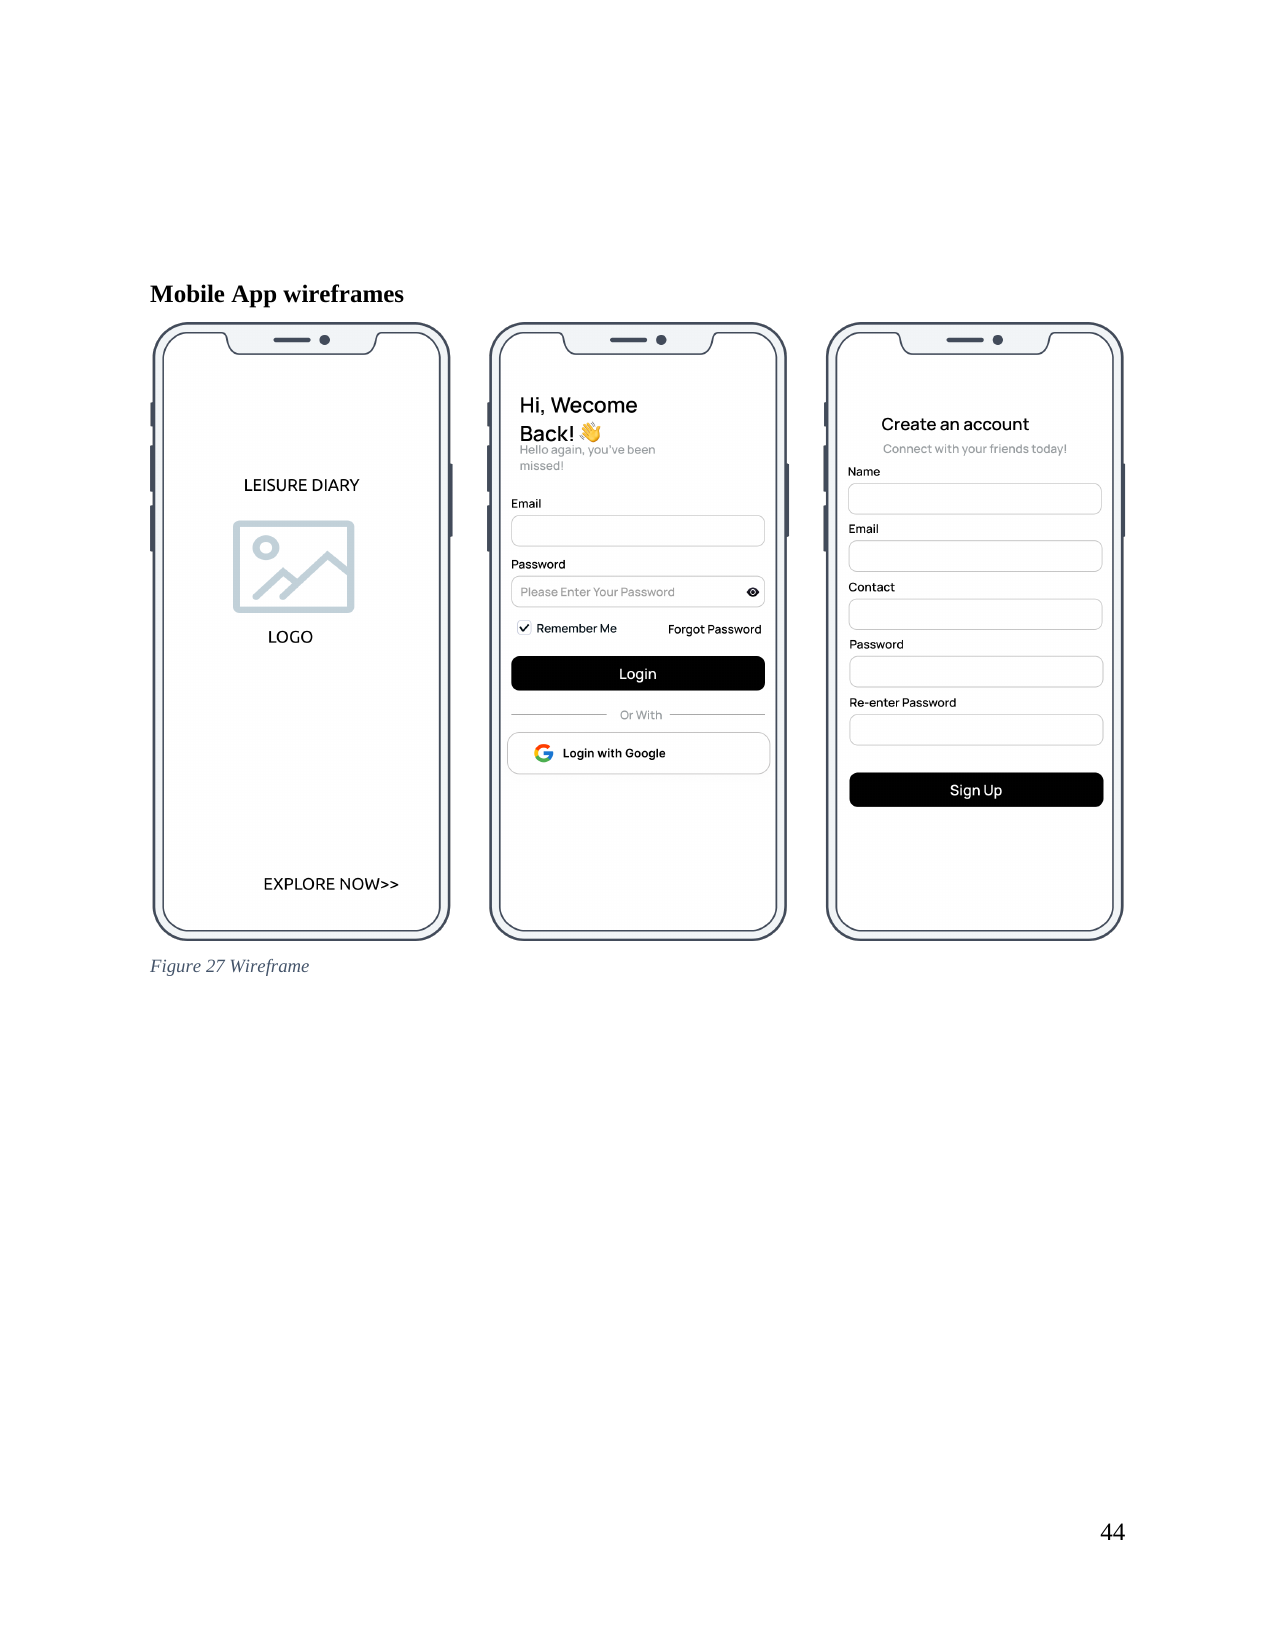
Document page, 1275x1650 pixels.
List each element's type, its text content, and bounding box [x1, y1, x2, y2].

picture [150, 322, 1125, 941]
text Mobile App wireframes [150, 279, 1125, 308]
